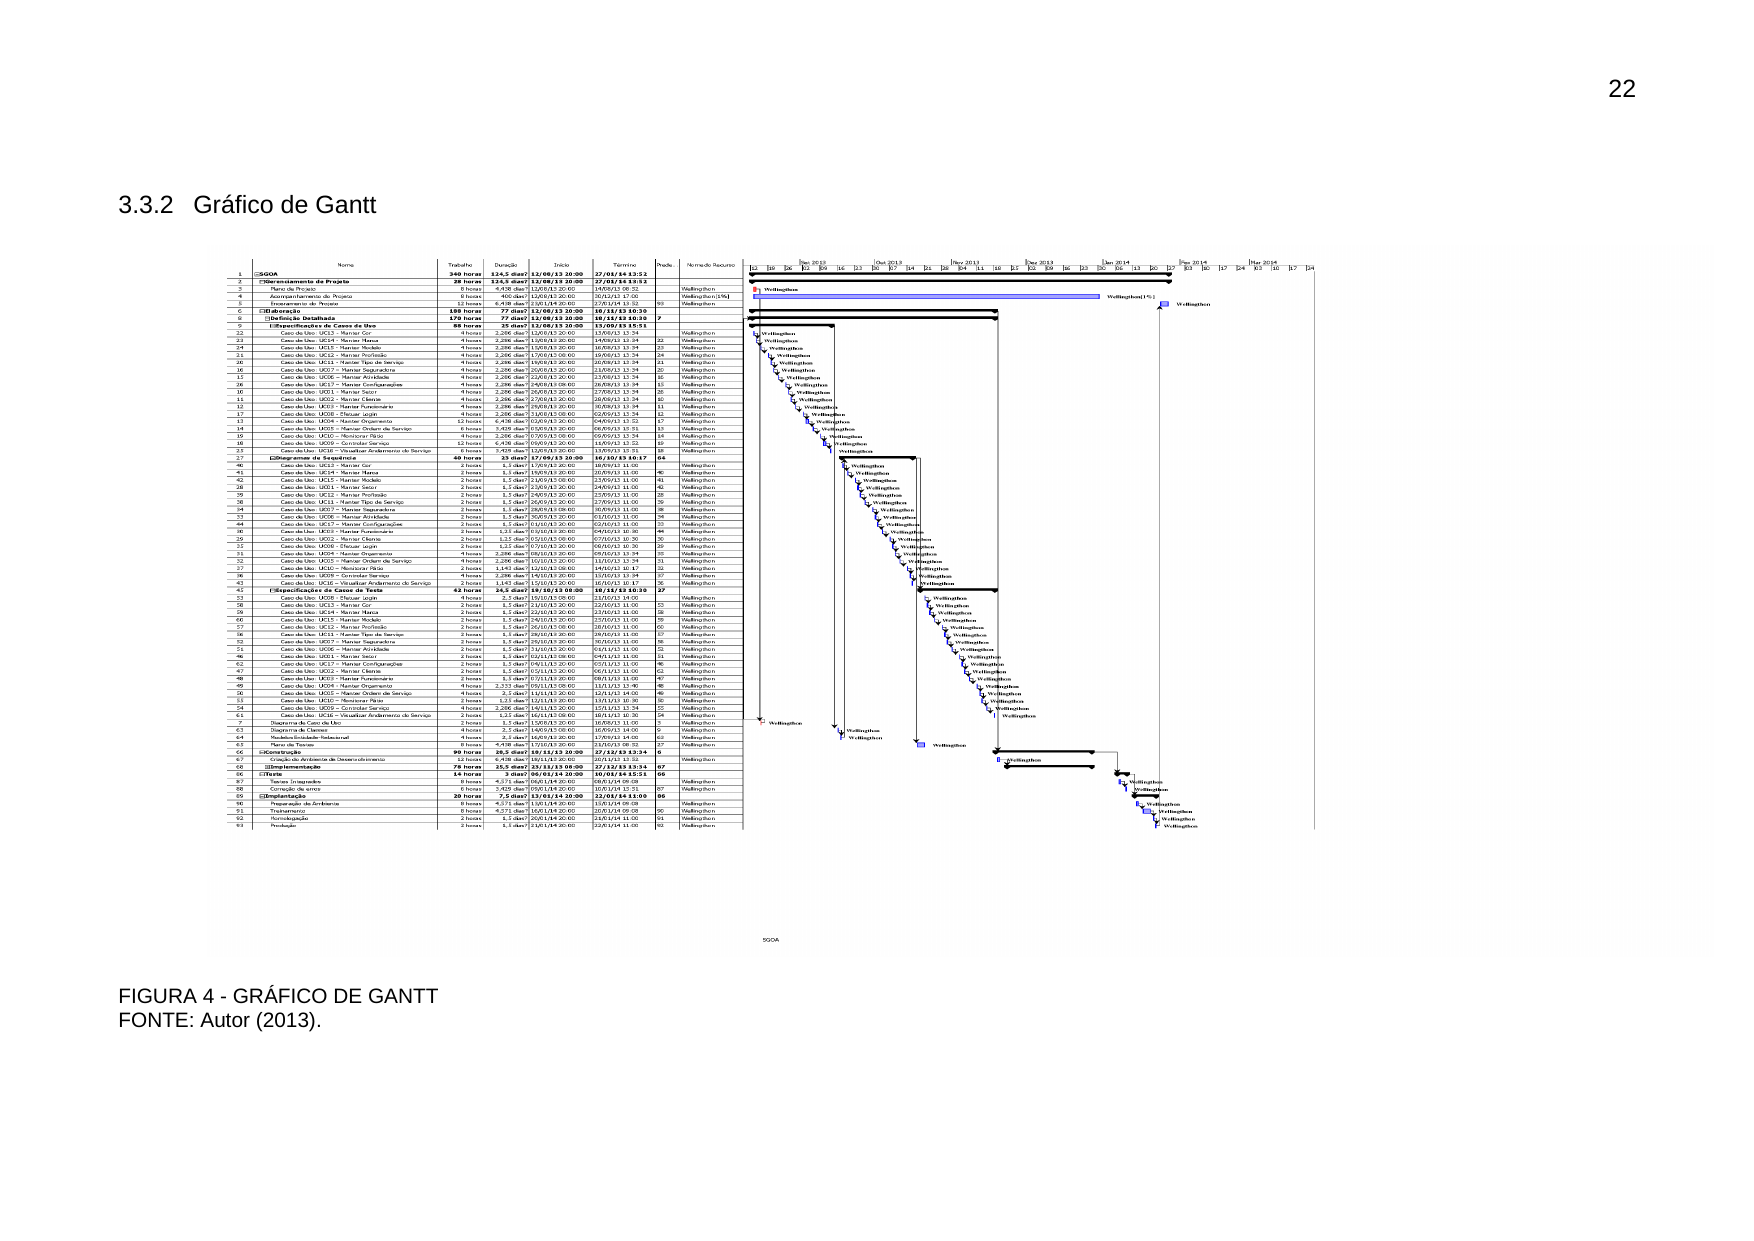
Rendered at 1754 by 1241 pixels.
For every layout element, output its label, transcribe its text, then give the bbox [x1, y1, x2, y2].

subtitle Gráfico de Gantt [118, 190, 1636, 218]
text FONTE: Autor (2013). [118, 1008, 1636, 1032]
picture [206, 245, 1714, 957]
